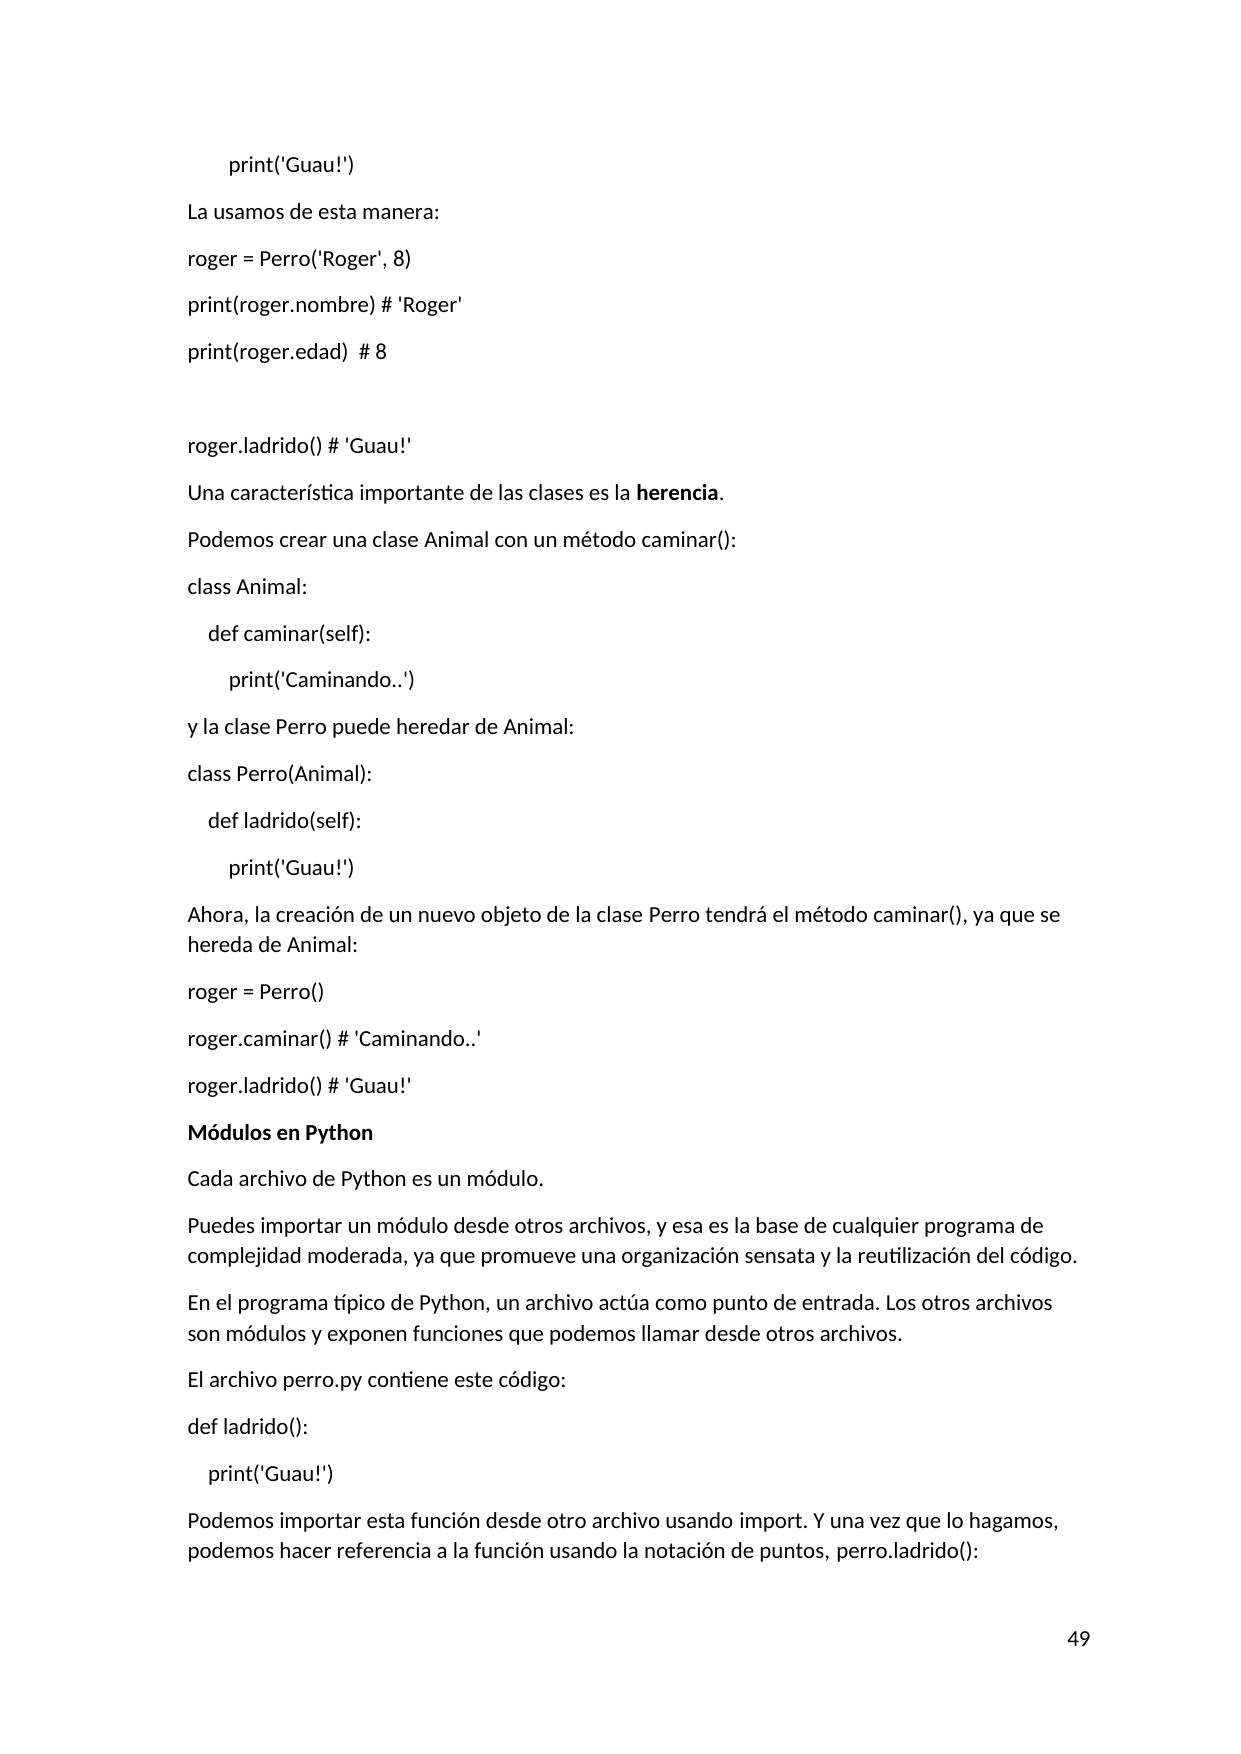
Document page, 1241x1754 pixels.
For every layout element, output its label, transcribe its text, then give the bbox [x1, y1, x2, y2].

text print('Caminando..') [187, 666, 1090, 694]
text def caminar(self): [187, 619, 1090, 647]
text def ladrido(self): [187, 806, 1090, 834]
text roger = Perro() [187, 977, 1090, 1005]
text class Perro(Animal): [187, 759, 1090, 787]
text roger.ladrido() # 'Guau!' [187, 1071, 1090, 1099]
text Podemos importar esta función desde otro archivo usando import. Y una vez que lo hagamos, podemos hacer referencia a la función usando la notación de puntos, perro.ladrido(): [187, 1506, 1090, 1564]
text print(roger.edad) # 8 [187, 337, 1090, 366]
text Módulos en Python [187, 1118, 1090, 1146]
text roger.ladrido() # 'Guau!' [187, 431, 1090, 459]
text roger.caminar() # 'Caminando..' [187, 1024, 1090, 1052]
text Ahora, la creación de un nuevo objeto de la clase Perro tendrá el método caminar(), ya que se hereda de Animal: [187, 900, 1090, 958]
text print('Guau!') [187, 150, 1090, 178]
text Podemos crear una clase Animal con un método caminar(): [187, 525, 1090, 553]
text roger = Perro('Roger', 8) [187, 244, 1090, 272]
text class Animal: [187, 572, 1090, 600]
text print('Guau!') [187, 1459, 1090, 1487]
text Una característica importante de las clases es la herencia. [187, 478, 1090, 506]
text def ladrido(): [187, 1412, 1090, 1441]
text y la clase Perro puede heredar de Animal: [187, 712, 1090, 741]
text print(roger.nombre) # 'Roger' [187, 291, 1090, 319]
text El archivo perro.py contiene este código: [187, 1366, 1090, 1394]
text La usamos de esta manera: [187, 197, 1090, 225]
text En el programa típico de Python, un archivo actúa como punto de entrada. Los otros archivos son módulos y exponen funciones que podemos llamar desde otros archivos. [187, 1288, 1090, 1347]
text Cada archivo de Python es un módulo. [187, 1164, 1090, 1193]
text Puedes importar un módulo desde otros archivos, y esa es la base de cualquier programa de complejidad moderada, ya que promueve una organización sensata y la reutilización del código. [187, 1211, 1090, 1270]
text print('Guau!') [187, 853, 1090, 881]
